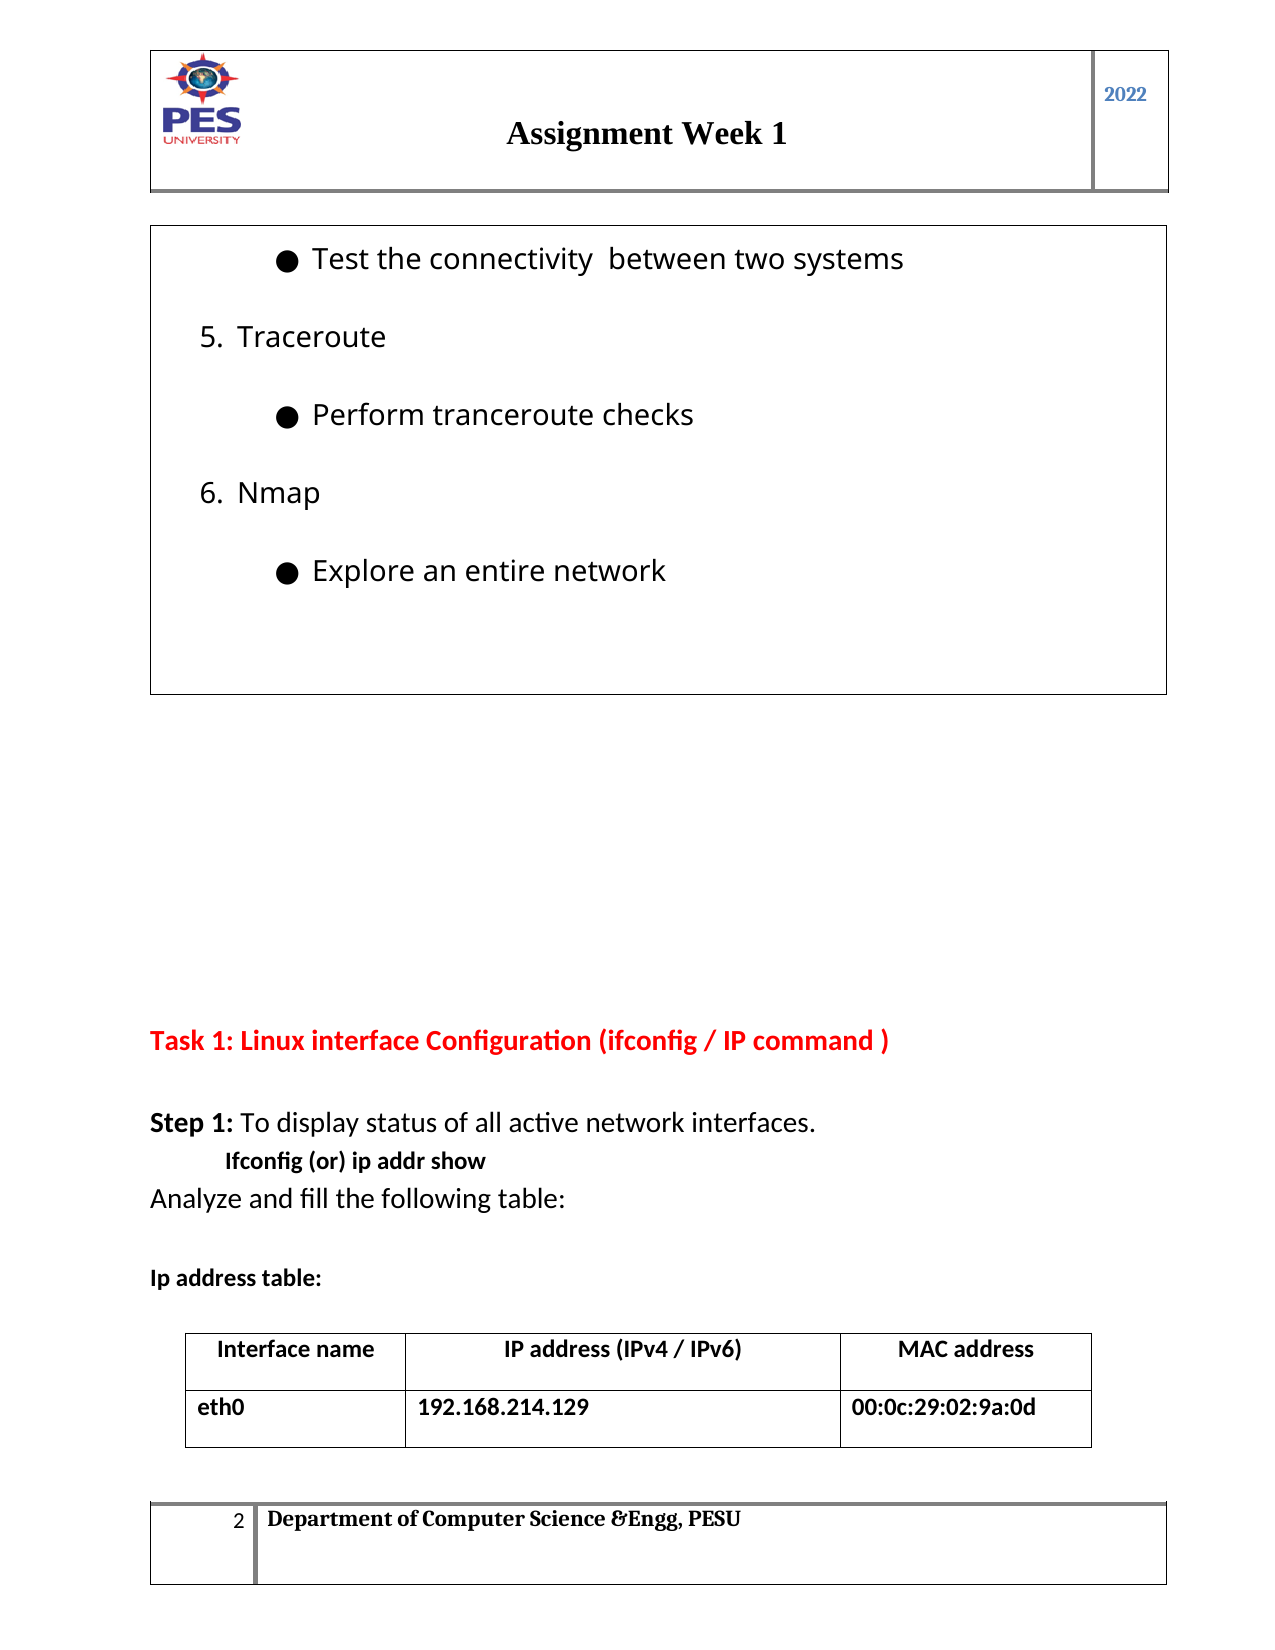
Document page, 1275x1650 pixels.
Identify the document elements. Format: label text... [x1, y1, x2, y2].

table_cell 192.168.214.129 [406, 1391, 840, 1447]
text Step 1: To display status of all active network interfaces. [150, 1104, 1144, 1139]
text Ip address table: [150, 1262, 1144, 1293]
table_cell 00:0c:29:02:9a:0d [841, 1391, 1091, 1447]
text Analyze and fill the following table: [150, 1181, 1144, 1216]
table_header MAC address [841, 1334, 1091, 1390]
text Ifconfig (or) ip addr show [150, 1145, 1144, 1175]
table_cell eth0 [186, 1391, 405, 1447]
table_header IP address (IPv4 / IPv6) [406, 1334, 840, 1390]
picture [161, 50, 244, 145]
table_header Interface name [186, 1334, 405, 1390]
text Task 1: Linux interface Configuration (ifconfig / IP command ) [150, 1022, 1144, 1058]
